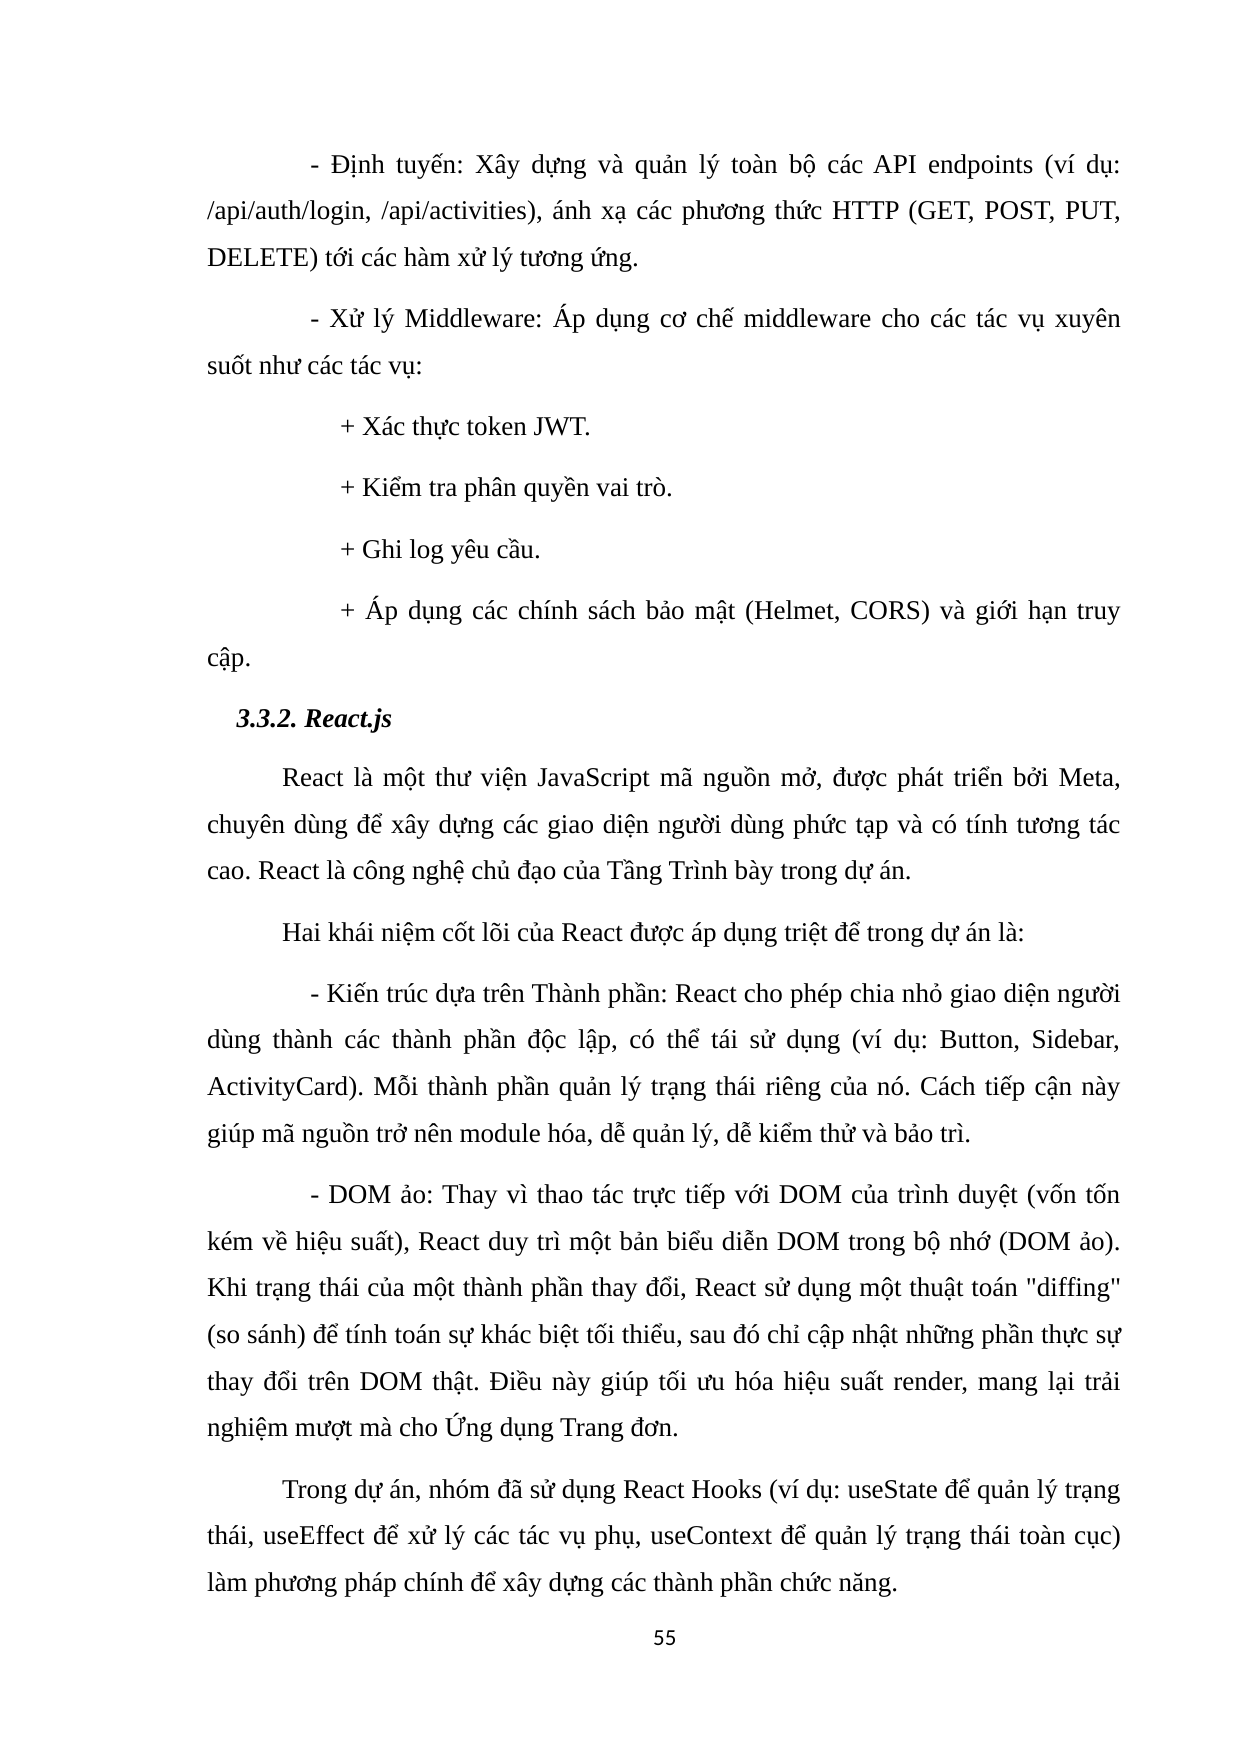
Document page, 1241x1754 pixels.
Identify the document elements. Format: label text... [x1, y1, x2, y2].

text Trong dự án, nhóm đã sử dụng React Hooks (ví dụ: useState để quản lý trạng thái, useEffect để xử lý các tác vụ phụ, useContext để quản lý trạng thái toàn cục) làm phương pháp chính để xây dựng các thành phần chức năng. [207, 1473, 1122, 1597]
text + Áp dụng các chính sách bảo mật (Helmet, CORS) và giới hạn truy cập. [207, 594, 1122, 672]
text React là một thư viện JavaScript mã nguồn mở, được phát triển bởi Meta, chuyên dùng để xây dựng các giao diện người dùng phức tạp và có tính tương tác cao. React là công nghệ chủ đạo của Tầng Trình bày trong dự án. [207, 761, 1122, 886]
text - Kiến trúc dựa trên Thành phần: React cho phép chia nhỏ giao diện người dùng thành các thành phần độc lập, có thể tái sử dụng (ví dụ: Button, Sidebar, ActivityCard). Mỗi thành phần quản lý trạng thái riêng của nó. Cách tiếp cận này giúp mã nguồn trở nên module hóa, dễ quản lý, dễ kiểm thử và bảo trì. [207, 977, 1122, 1148]
text - Định tuyến: Xây dựng và quản lý toàn bộ các API endpoints (ví dụ: /api/auth/login, /api/activities), ánh xạ các phương thức HTTP (GET, POST, PUT, DELETE) tới các hàm xử lý tương ứng. [207, 148, 1122, 272]
text + Xác thực token JWT. [207, 410, 1122, 441]
text Hai khái niệm cốt lõi của React được áp dụng triệt để trong dự án là: [207, 916, 1122, 947]
text + Ghi log yêu cầu. [207, 533, 1122, 564]
text - Xử lý Middleware: Áp dụng cơ chế middleware cho các tác vụ xuyên suốt như các tác vụ: [207, 302, 1122, 380]
text + Kiểm tra phân quyền vai trò. [207, 471, 1122, 503]
text 3.3.2. React.js [207, 702, 1122, 733]
text - DOM ảo: Thay vì thao tác trực tiếp với DOM của trình duyệt (vốn tốn kém về hiệu suất), React duy trì một bản biểu diễn DOM trong bộ nhớ (DOM ảo). Khi trạng thái của một thành phần thay đổi, React sử dụng một thuật toán "diffing" (so sánh) để tính toán sự khác biệt tối thiểu, sau đó chỉ cập nhật những phần thực sự thay đổi trên DOM thật. Điều này giúp tối ưu hóa hiệu suất render, mang lại trải nghiệm mượt mà cho Ứng dụng Trang đơn. [207, 1178, 1122, 1443]
